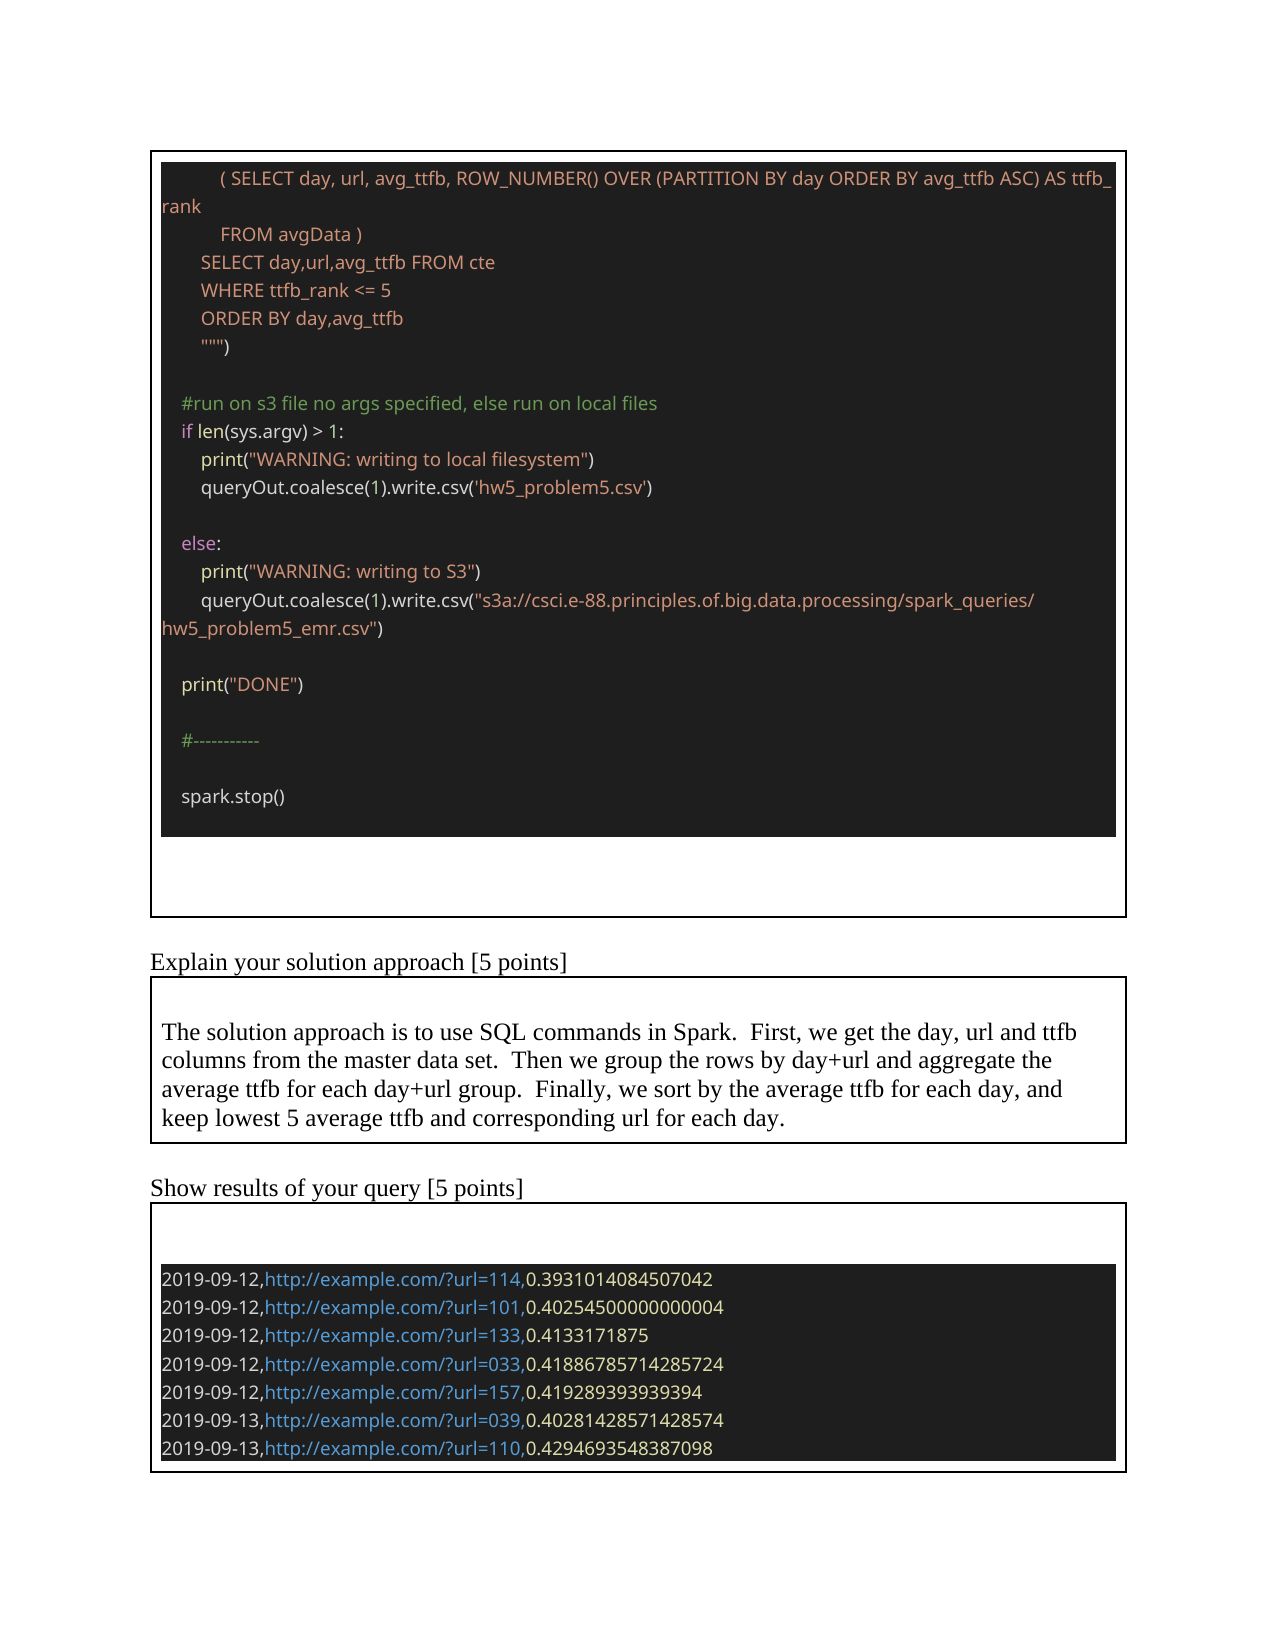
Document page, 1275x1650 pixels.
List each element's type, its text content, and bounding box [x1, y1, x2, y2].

table_header The solution approach is to use SQL commands in Spark. First, we get the day, url and ttfb columns from the master data set. Then we group the rows by day+url and aggregate the average ttfb for each day+url group. Finally, we sort by the average ttfb for each day, and keep lowest 5 average ttfb and corresponding url for each day. [152, 978, 1125, 1142]
text Explain your solution approach [5 points] [150, 947, 1125, 976]
text Show results of your query [5 points] [150, 1173, 1125, 1202]
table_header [152, 1204, 1125, 1471]
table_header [152, 152, 1125, 916]
